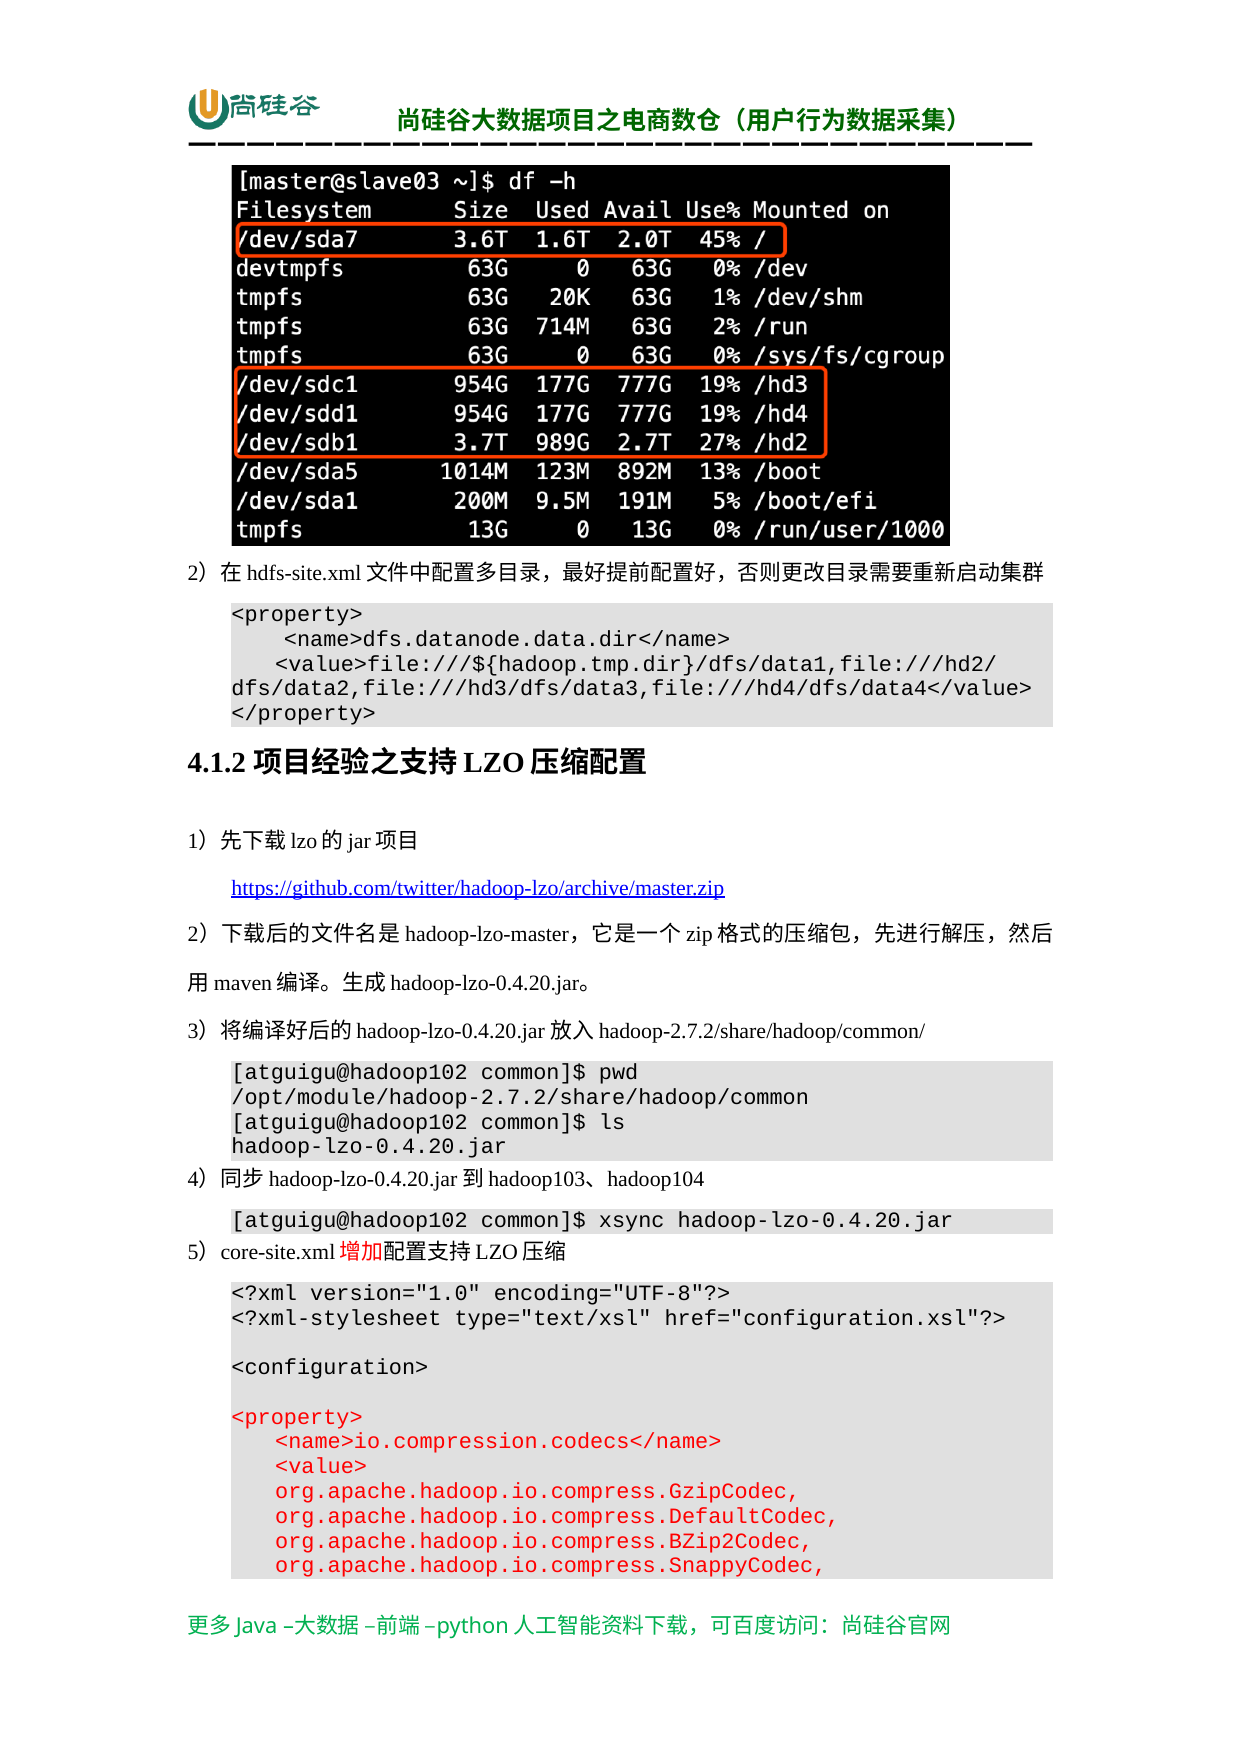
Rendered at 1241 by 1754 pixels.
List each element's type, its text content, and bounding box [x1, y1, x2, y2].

text [atguigu@hadoop102 common]$ xsync hadoop-lzo-0.4.20.jar [231, 1209, 1053, 1234]
text <value> [231, 1456, 1053, 1480]
text <property> [231, 603, 1053, 628]
text [atguigu@hadoop102 common]$ ls [231, 1111, 1053, 1136]
text 3）将编译好后的hadoop-lzo-0.4.20.jar 放入hadoop-2.7.2/share/hadoop/common/ [187, 1013, 1053, 1046]
text 1）先下载lzo的jar项目 [187, 822, 1053, 855]
text org.apache.hadoop.io.compress.DefaultCodec, [231, 1505, 1053, 1530]
text org.apache.hadoop.io.compress.SnappyCodec, [231, 1555, 1053, 1579]
text [atguigu@hadoop102 common]$ pwd [231, 1061, 1053, 1086]
text </property> [231, 702, 1053, 727]
text hadoop-lzo-0.4.20.jar [231, 1136, 1053, 1161]
text <?xml-stylesheet type="text/xsl" href="configuration.xsl"?> [231, 1307, 1053, 1332]
text <?xml version="1.0" encoding="UTF-8"?> [231, 1282, 1053, 1307]
text https://github.com/twitter/hadoop-lzo/archive/master.zip [187, 871, 1053, 903]
picture [187, 88, 320, 130]
text /opt/module/hadoop-2.7.2/share/hadoop/common [231, 1086, 1053, 1111]
text <name>dfs.datanode.data.dir</name> [231, 628, 1053, 653]
text 2）下载后的文件名是hadoop-lzo-master，它是一个zip格式的压缩包，先进行解压，然后用maven编译。生成hadoop-lzo-0.4.20.jar。 [187, 916, 1053, 997]
text <name>io.compression.codecs</name> [231, 1431, 1053, 1456]
text <property> [231, 1406, 1053, 1431]
picture [231, 164, 950, 546]
text <configuration> [231, 1356, 1053, 1381]
text org.apache.hadoop.io.compress.GzipCodec, [231, 1480, 1053, 1505]
text 5）core-site.xml增加配置支持LZO压缩 [187, 1234, 1053, 1266]
text <value>file:///${hadoop.tmp.dir}/dfs/data1,file:///hd2/dfs/data2,file:///hd3/dfs/data3,file:///hd4/dfs/data4</value> [231, 653, 1053, 702]
subtitle 4.1.2 项目经验之支持LZO压缩配置 [187, 727, 1053, 792]
text org.apache.hadoop.io.compress.BZip2Codec, [231, 1530, 1053, 1555]
text 2）在hdfs-site.xml文件中配置多目录，最好提前配置好，否则更改目录需要重新启动集群 [187, 555, 1053, 587]
text 4）同步hadoop-lzo-0.4.20.jar到hadoop103、hadoop104 [187, 1161, 1053, 1193]
